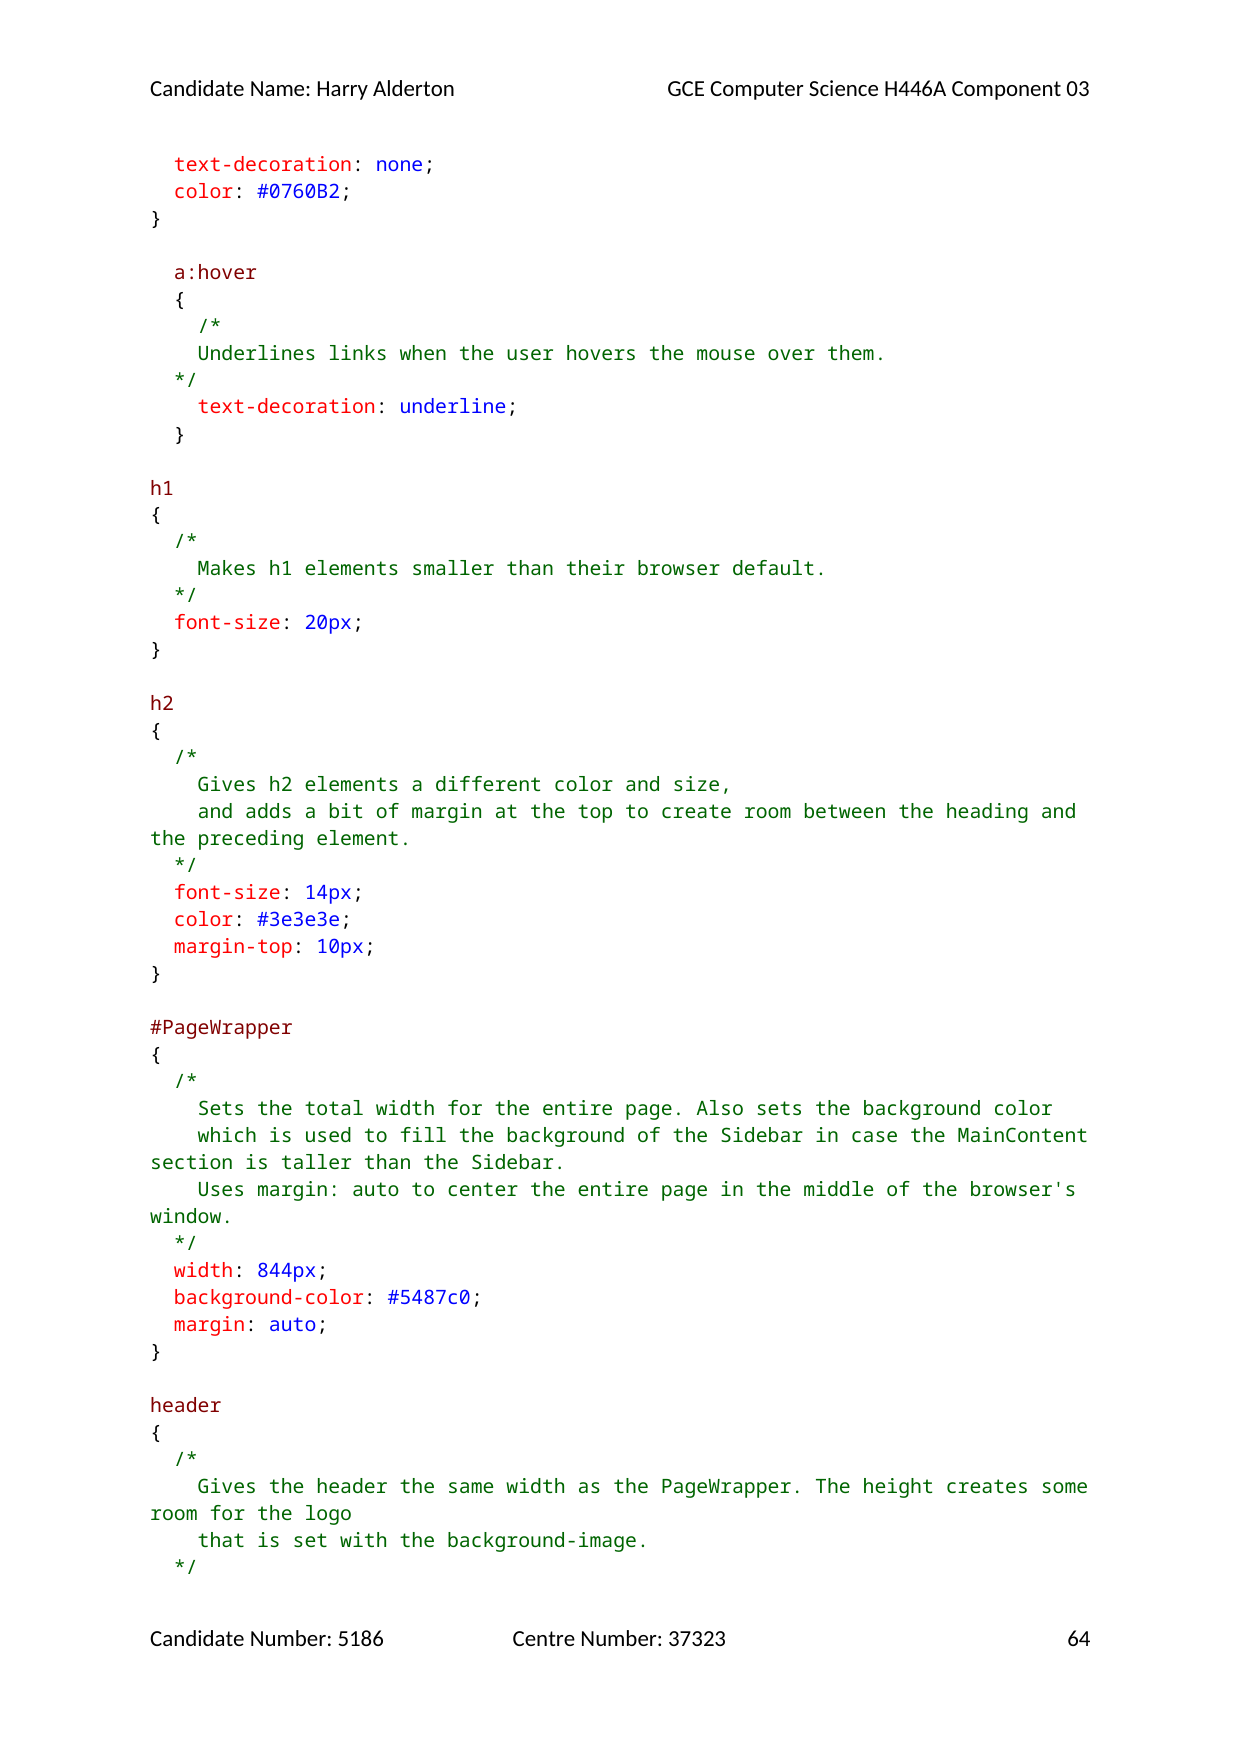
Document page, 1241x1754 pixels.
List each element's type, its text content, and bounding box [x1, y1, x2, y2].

text color: #0760B2; [150, 177, 1090, 204]
text Underlines links when the user hovers the mouse over them. [150, 339, 1090, 366]
text Uses margin: auto to center the entire page in the middle of the browser's window. [150, 1175, 1090, 1229]
text } [150, 1337, 1090, 1364]
text which is used to fill the background of the Sidebar in case the MainContent section is taller than the Sidebar. [150, 1121, 1090, 1175]
text { [150, 717, 1090, 743]
text /* [150, 1445, 1090, 1472]
text #PageWrapper [150, 1013, 1090, 1040]
text /* [150, 312, 1090, 339]
text font-size: 14px; [150, 878, 1090, 905]
text width: 844px; [150, 1256, 1090, 1283]
text } [150, 959, 1090, 986]
text { [150, 501, 1090, 528]
text background-color: #5487c0; [150, 1283, 1090, 1310]
text h2 [150, 689, 1090, 717]
text */ [150, 851, 1090, 878]
text { [150, 1418, 1090, 1445]
text } [150, 420, 1090, 447]
text and adds a bit of margin at the top to create room between the heading and the preceding element. [150, 797, 1090, 851]
text font-size: 20px; [150, 609, 1090, 636]
text margin: auto; [150, 1310, 1090, 1337]
text */ [150, 1229, 1090, 1256]
text */ [150, 366, 1090, 393]
text h1 [150, 474, 1090, 501]
text */ [150, 1553, 1090, 1580]
text color: #3e3e3e; [150, 905, 1090, 932]
text */ [150, 582, 1090, 609]
text Sets the total width for the entire page. Also sets the background color [150, 1094, 1090, 1121]
text { [150, 1040, 1090, 1067]
text Gives the header the same width as the PageWrapper. The height creates some room for the logo [150, 1472, 1090, 1526]
text Gives h2 elements a different color and size, [150, 771, 1090, 797]
text /* [150, 743, 1090, 771]
text that is set with the background-image. [150, 1526, 1090, 1553]
text a:hover [150, 258, 1090, 285]
text } [150, 636, 1090, 663]
text text-decoration: underline; [150, 393, 1090, 420]
text Makes h1 elements smaller than their browser default. [150, 555, 1090, 582]
text /* [150, 528, 1090, 555]
text margin-top: 10px; [150, 932, 1090, 959]
text header [150, 1391, 1090, 1418]
text text-decoration: none; [150, 150, 1090, 177]
text /* [150, 1067, 1090, 1094]
text } [150, 204, 1090, 231]
text { [150, 285, 1090, 312]
